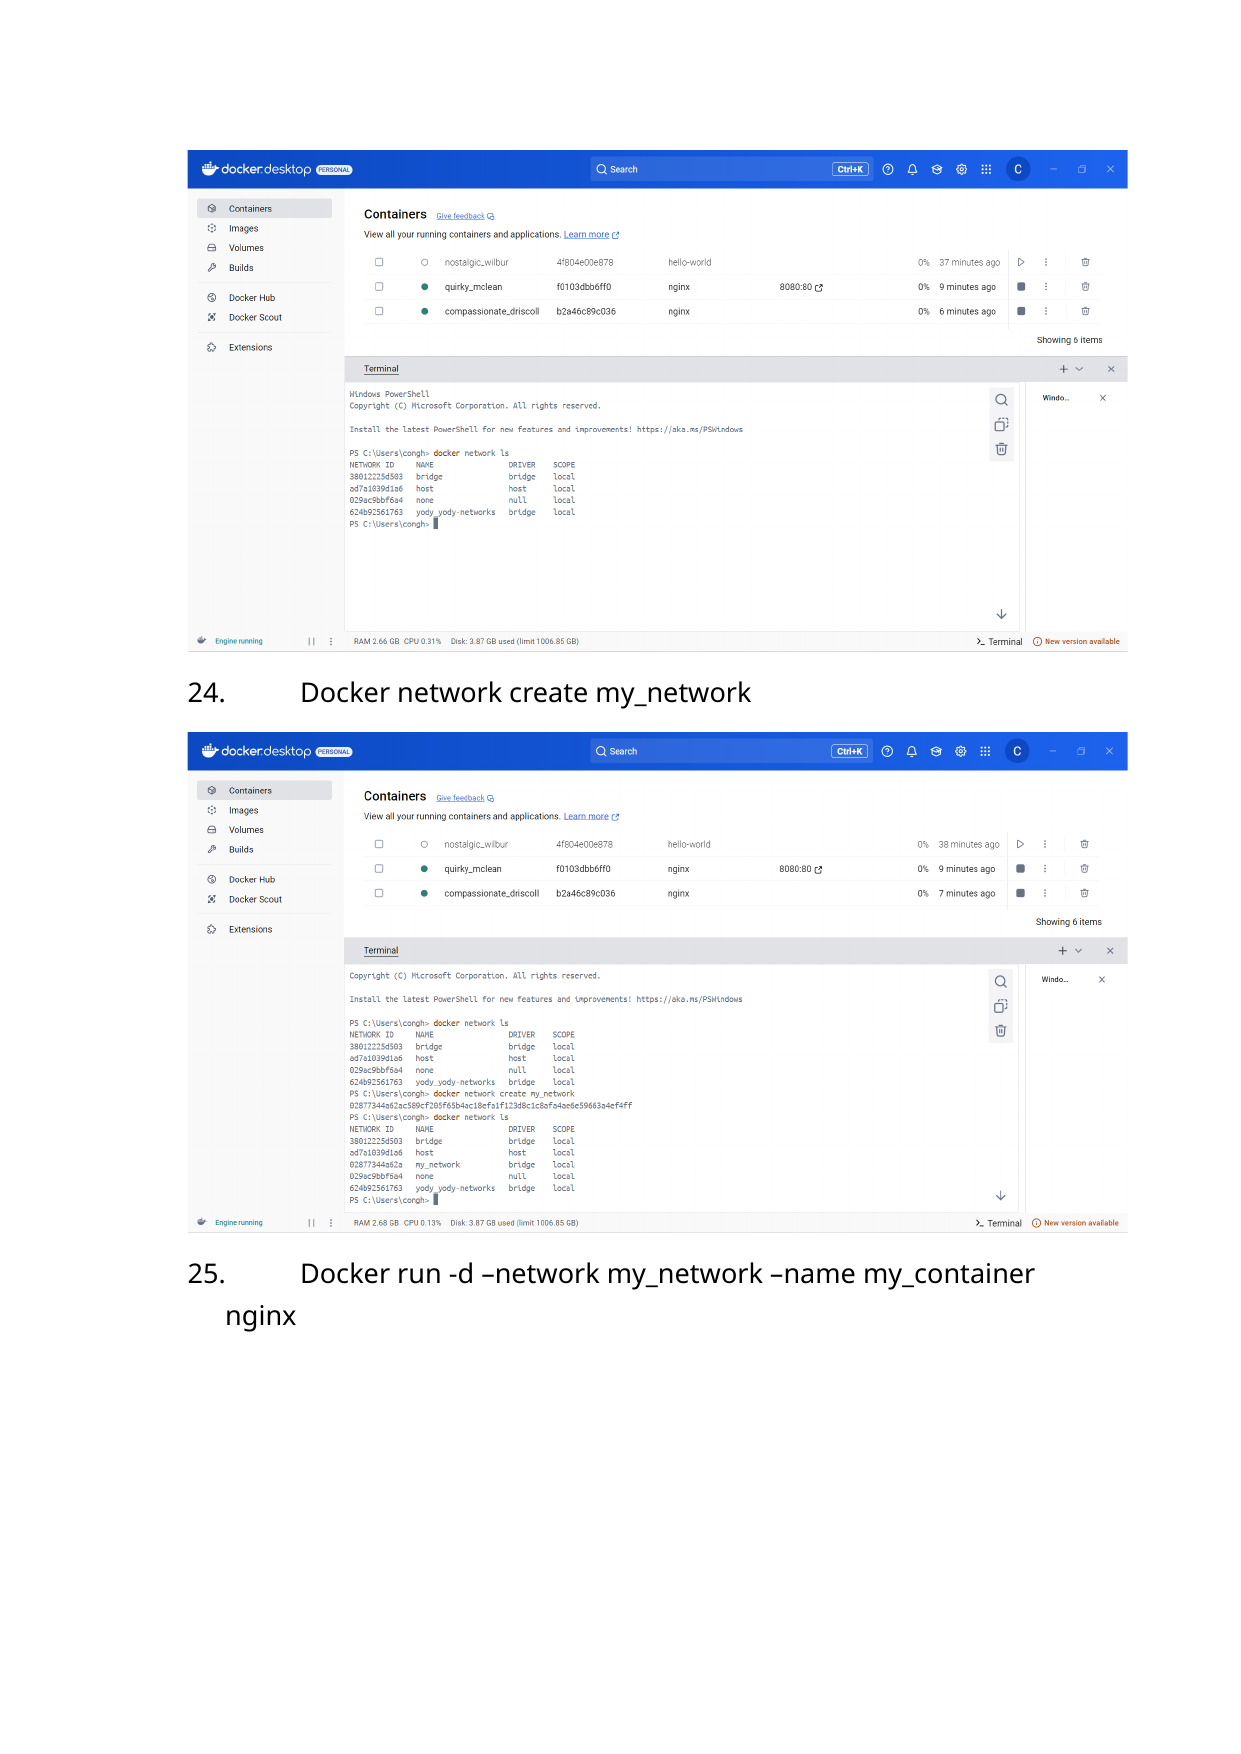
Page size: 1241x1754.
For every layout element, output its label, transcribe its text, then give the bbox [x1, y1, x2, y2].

list Docker network create my_network [187, 673, 1090, 710]
picture [187, 732, 1128, 1233]
picture [187, 150, 1128, 652]
list Docker run -d –network my_network –name my_container nginx [187, 1254, 1090, 1333]
